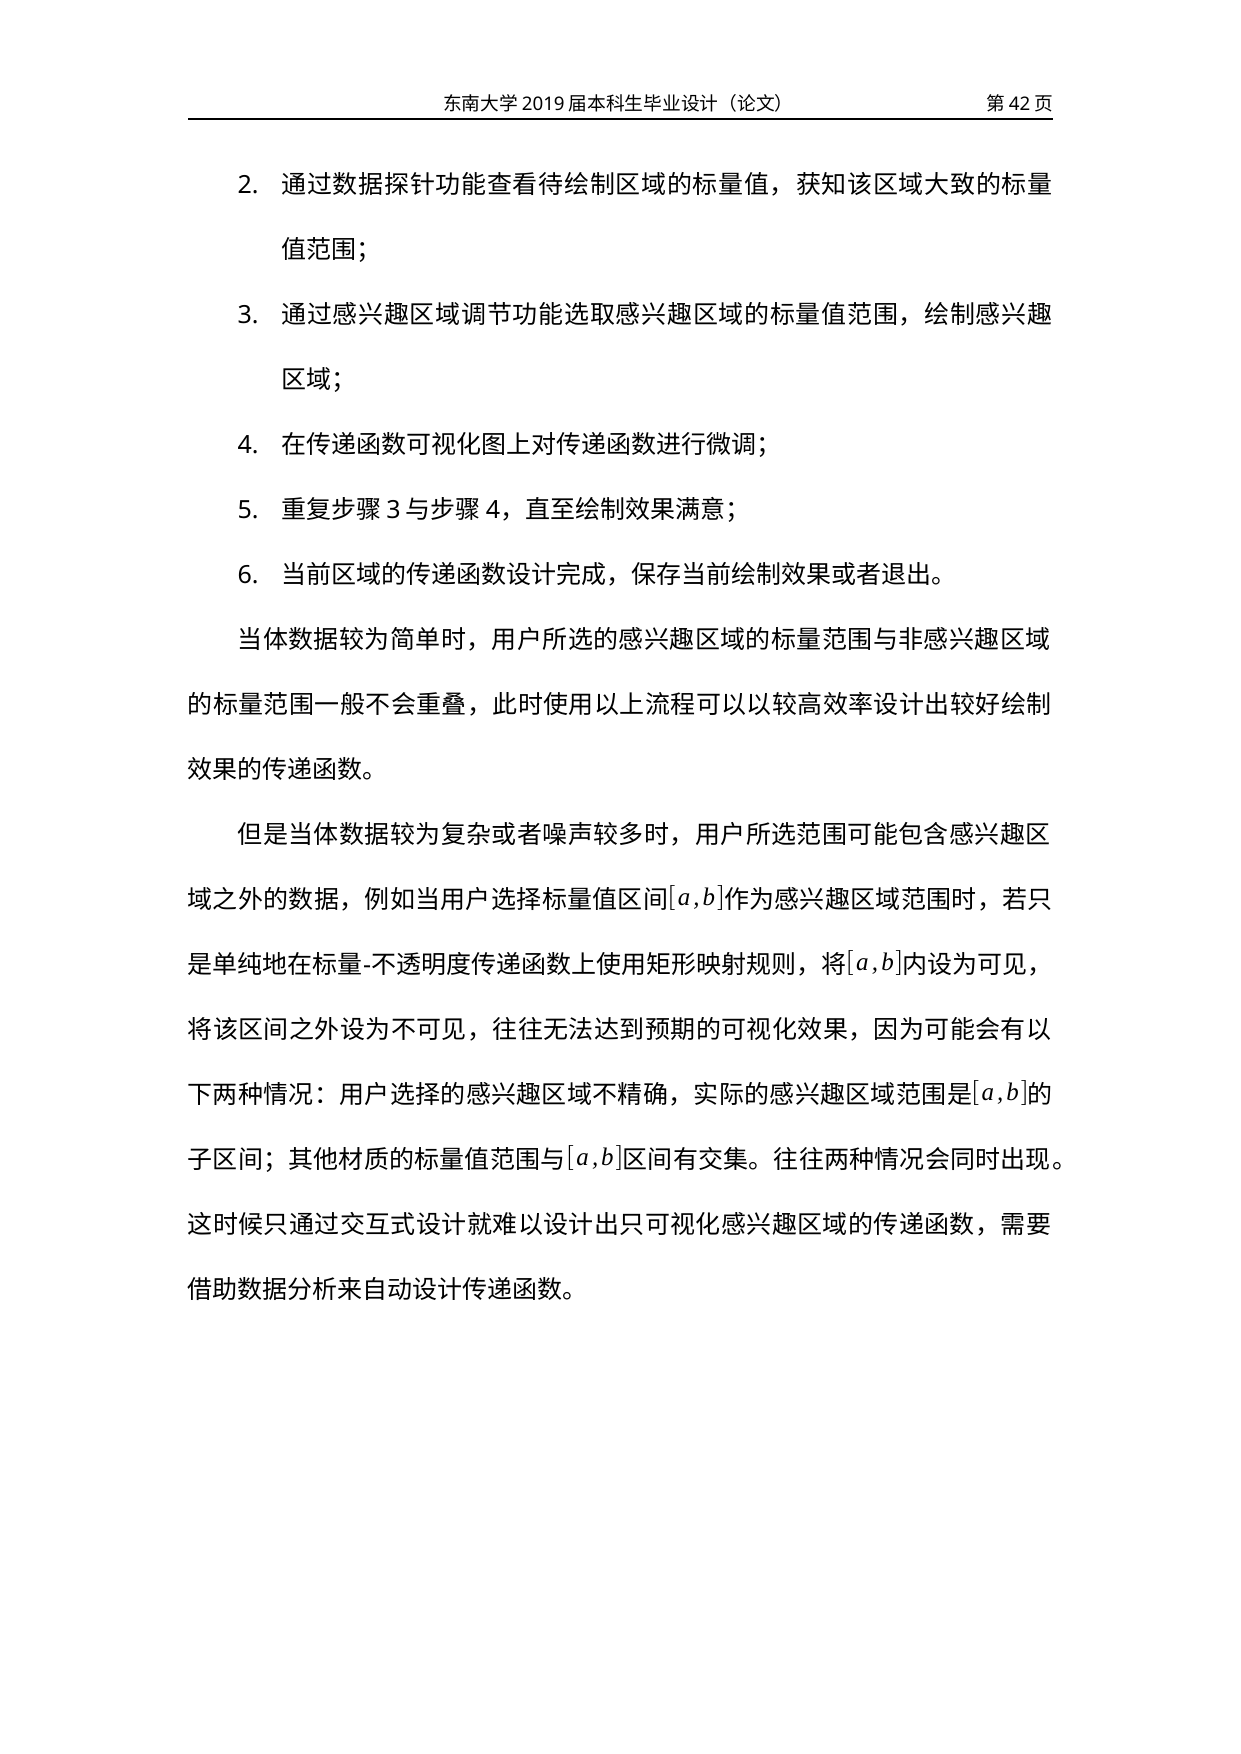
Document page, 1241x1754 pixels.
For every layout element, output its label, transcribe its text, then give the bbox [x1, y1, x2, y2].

list 通过数据探针功能查看待绘制区域的标量值，获知该区域大致的标量值范围； [237, 150, 1053, 280]
list 在传递函数可视化图上对传递函数进行微调； [237, 410, 1053, 475]
text 但是当体数据较为复杂或者噪声较多时，用户所选范围可能包含感兴趣区域之外的数据，例如当用户选择标量值区间作为感兴趣区域范围时，若只是单纯地在标量-不透明度传递函数上使用矩形映射规则，将内设为可见，将该区间之外设为不可见，往往无法达到预期的可视化效果，因为可能会有以下两种情况：用户选择的感兴趣区域不精确，实际的感兴趣区域范围是的子区间；其他材质的标量值范围与区间有交集。往往两种情况会同时出现。这时候只通过交互式设计就难以设计出只可视化感兴趣区域的传递函数，需要借助数据分析来自动设计传递函数。 [187, 800, 1053, 1320]
list 当前区域的传递函数设计完成，保存当前绘制效果或者退出。 [237, 540, 1053, 605]
list 重复步骤3与步骤4，直至绘制效果满意； [237, 475, 1053, 540]
text 当体数据较为简单时，用户所选的感兴趣区域的标量范围与非感兴趣区域的标量范围一般不会重叠，此时使用以上流程可以以较高效率设计出较好绘制效果的传递函数。 [187, 605, 1053, 800]
list 通过感兴趣区域调节功能选取感兴趣区域的标量值范围，绘制感兴趣区域； [237, 280, 1053, 410]
